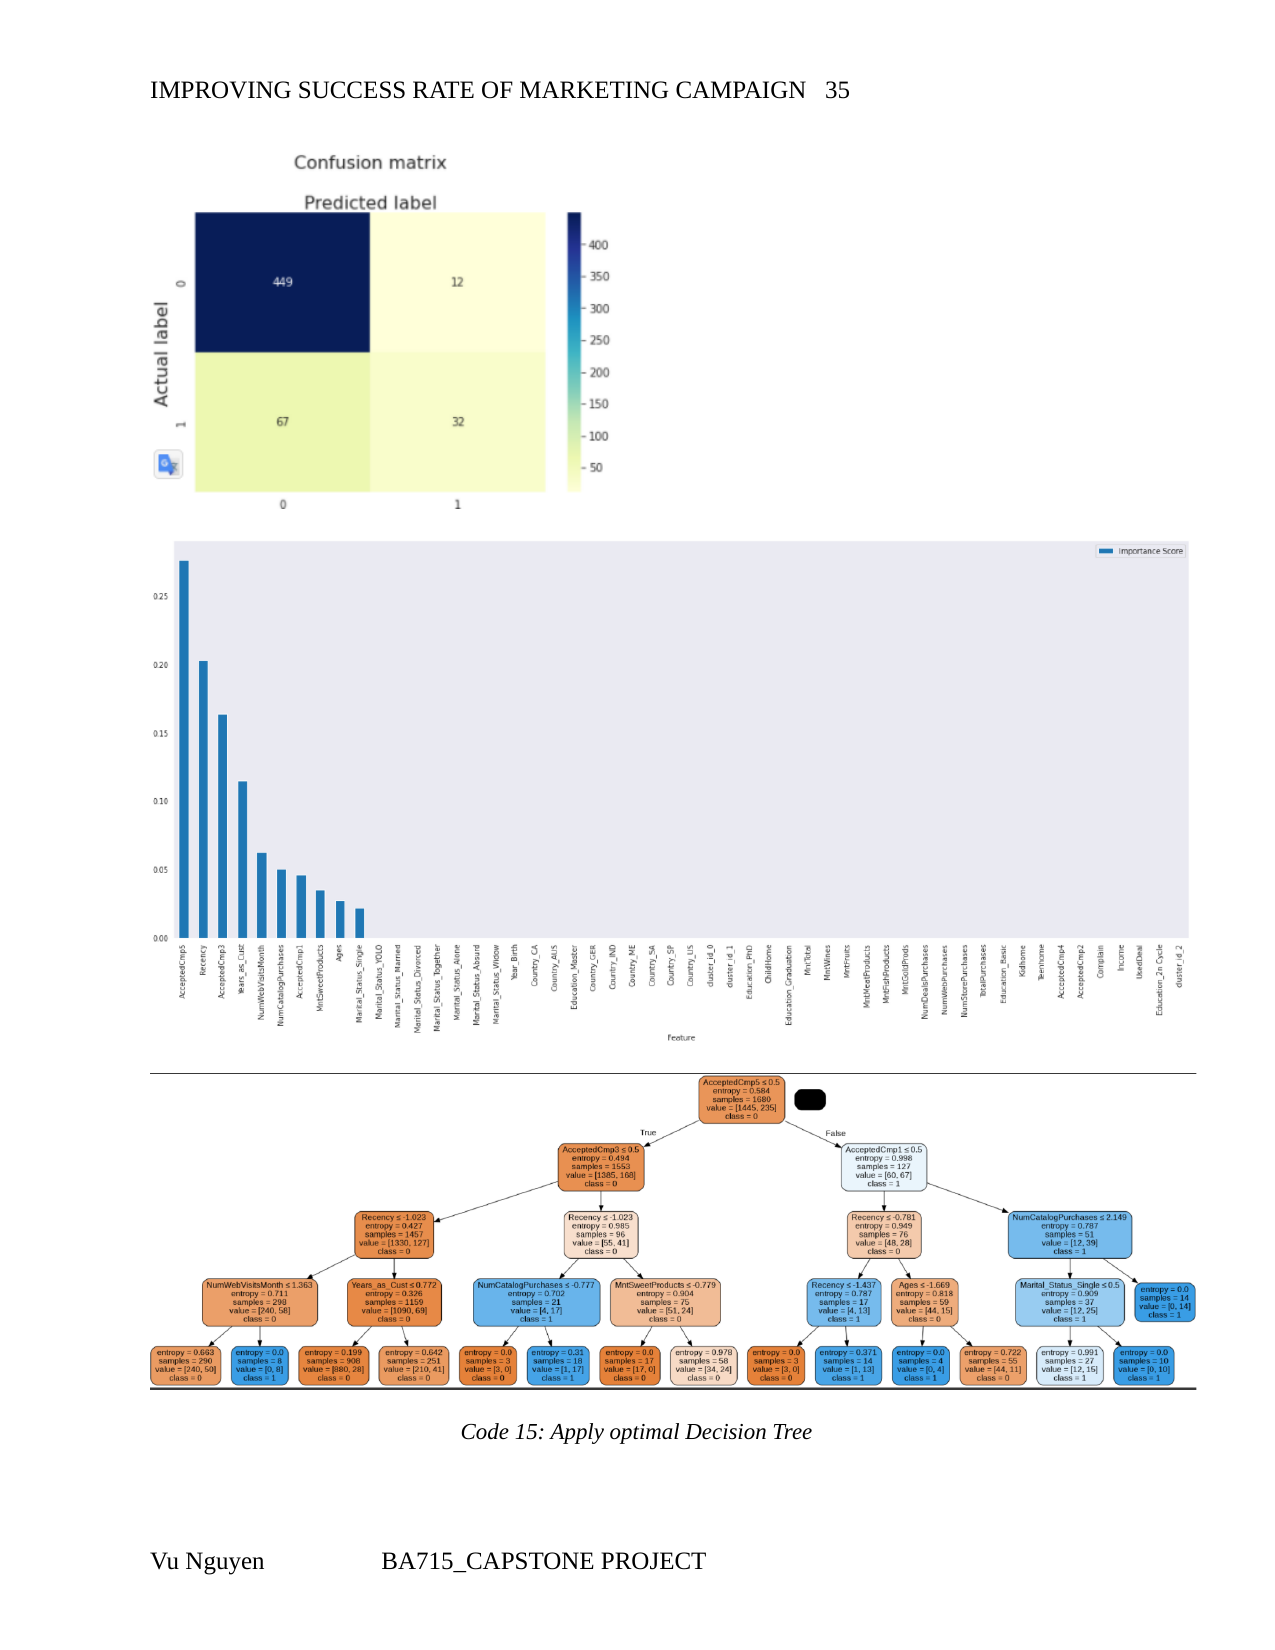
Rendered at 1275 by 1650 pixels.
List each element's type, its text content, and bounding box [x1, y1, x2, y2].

picture [150, 536, 1192, 1045]
text Code 15: Apply optimal Decision Tree [150, 1418, 1125, 1444]
picture [150, 150, 613, 509]
picture [150, 1073, 1197, 1390]
